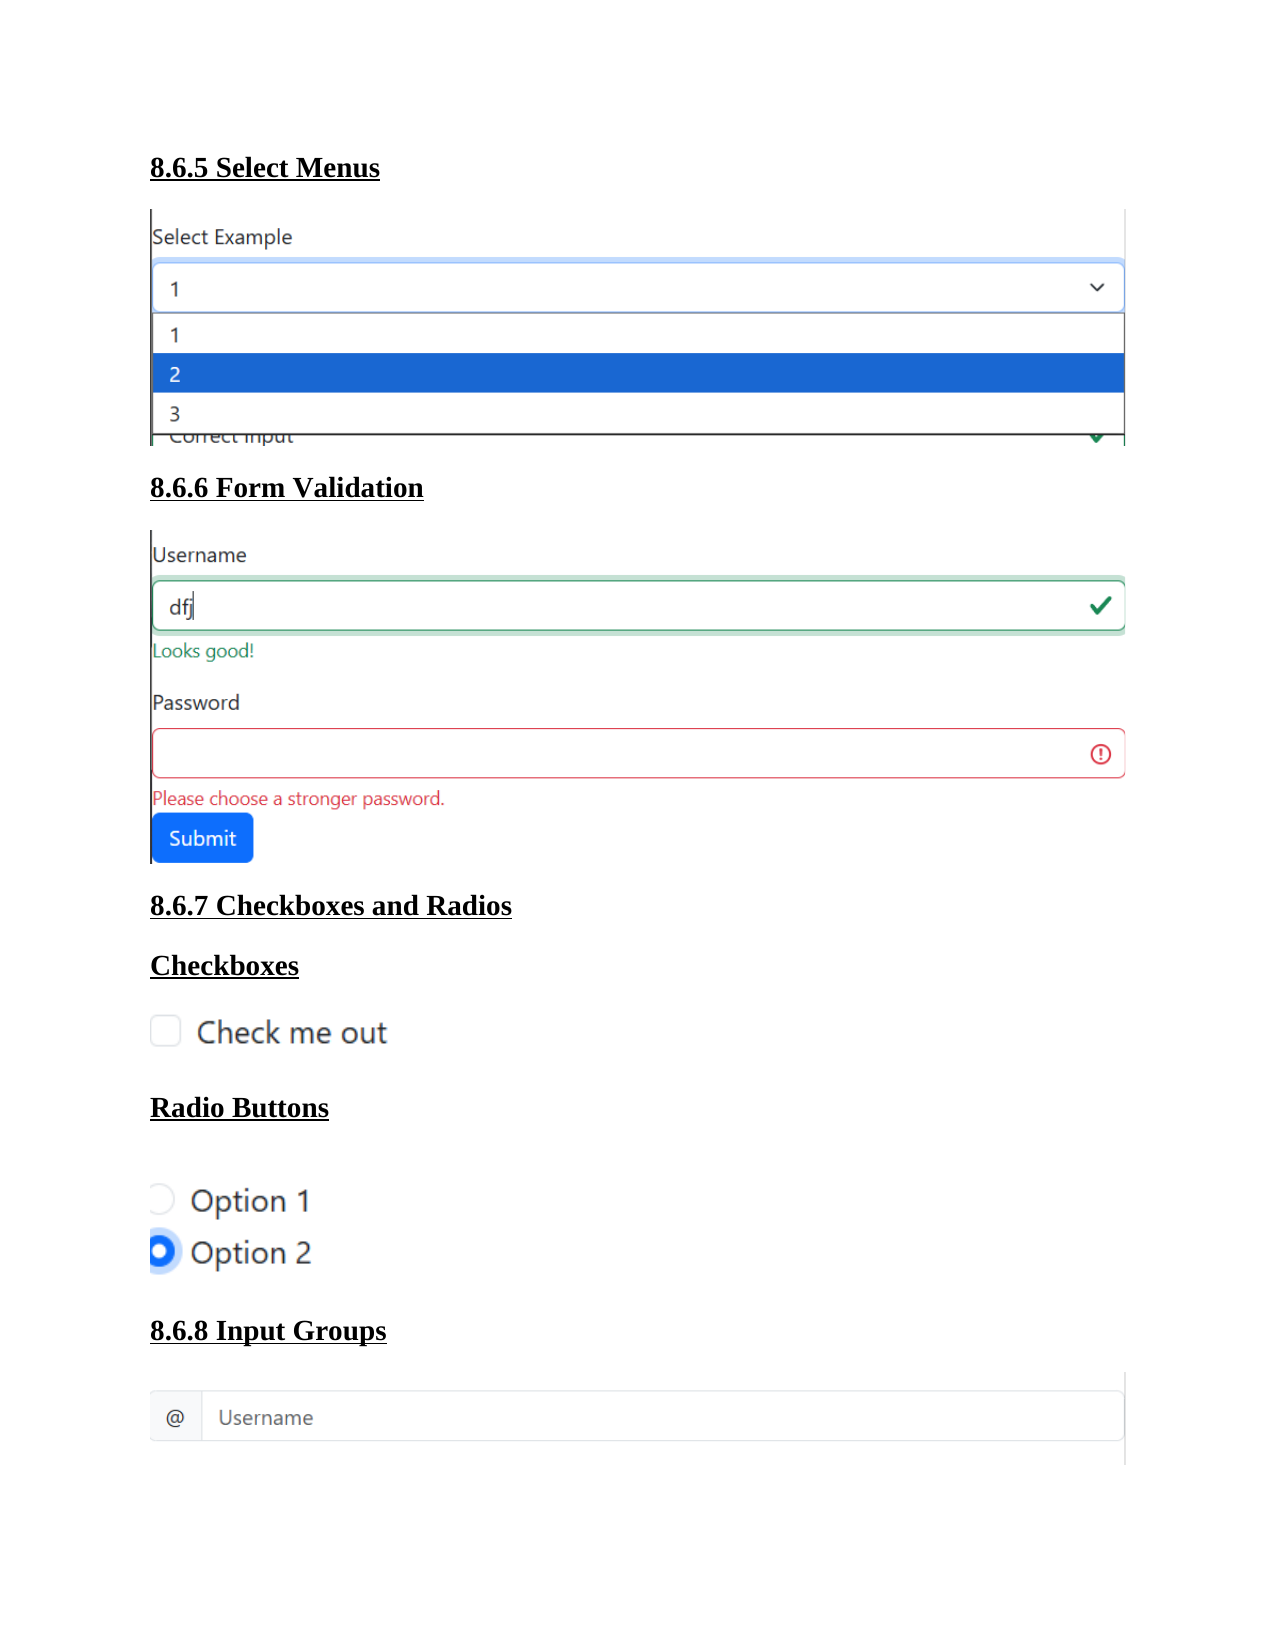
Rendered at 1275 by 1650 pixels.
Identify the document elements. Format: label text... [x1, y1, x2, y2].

picture [150, 1007, 663, 1065]
text 8.6.8 Input Groups [150, 1313, 1125, 1347]
picture [150, 530, 1125, 864]
picture [150, 1372, 1125, 1465]
picture [150, 209, 1125, 446]
text Radio Buttons [150, 1090, 1125, 1124]
text Checkboxes [150, 948, 1125, 981]
picture [150, 1149, 552, 1289]
text 8.6.6 Form Validation [150, 471, 1125, 504]
text 8.6.5 Select Menus [150, 150, 1125, 183]
text 8.6.7 Checkboxes and Radios [150, 888, 1125, 922]
